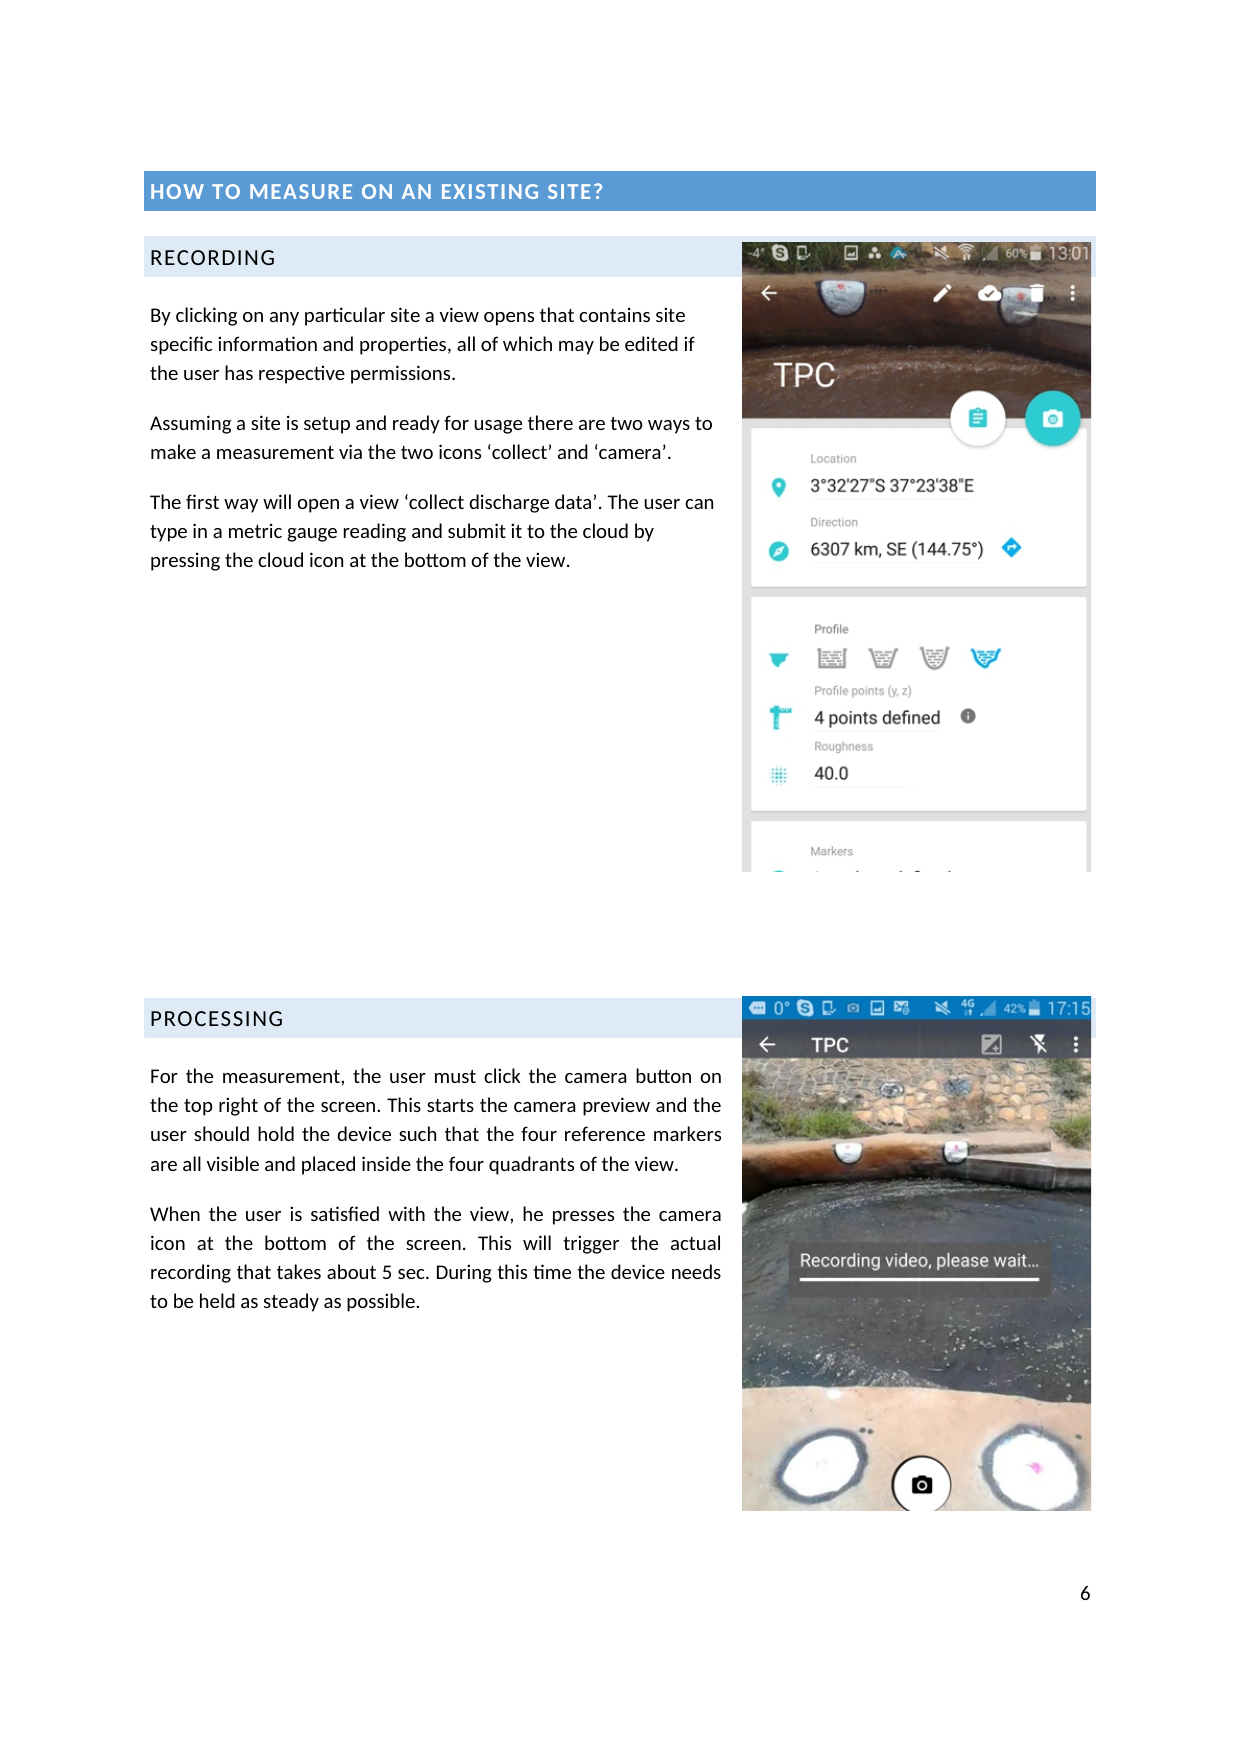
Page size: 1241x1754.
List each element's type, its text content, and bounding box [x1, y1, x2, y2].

text Assuming a site is setup and ready for usage there are two ways to make a measurement via the two icons ‘collect’ and ‘camera’. [150, 410, 741, 465]
text When the user is satisfied with the view, he presses the camera icon at the bottom of the screen. This will trigger the actual recording that takes about 5 sec. During this time the device needs to be held as steady as possible. [150, 1201, 741, 1314]
picture [741, 242, 1091, 870]
text The first way will open a view ‘collect discharge data’. The user can type in a metric gauge reading and submit it to the cloud by pressing the cloud icon at the bottom of the view. [150, 489, 741, 573]
picture [741, 996, 1091, 1509]
subtitle How to measure on an existing site? [150, 177, 1090, 205]
subtitle Processing [150, 1004, 741, 1032]
subtitle Recording [150, 243, 741, 271]
text For the measurement, the user must click the camera button on the top right of the screen. This starts the camera preview and the user should hold the device such that the four reference markers are all visible and placed inside the four quadrants of the view. [150, 1063, 741, 1176]
text By clicking on any particular site a view opens that contains site specific information and properties, all of which may be edited if the user has respective permissions. [150, 302, 741, 386]
